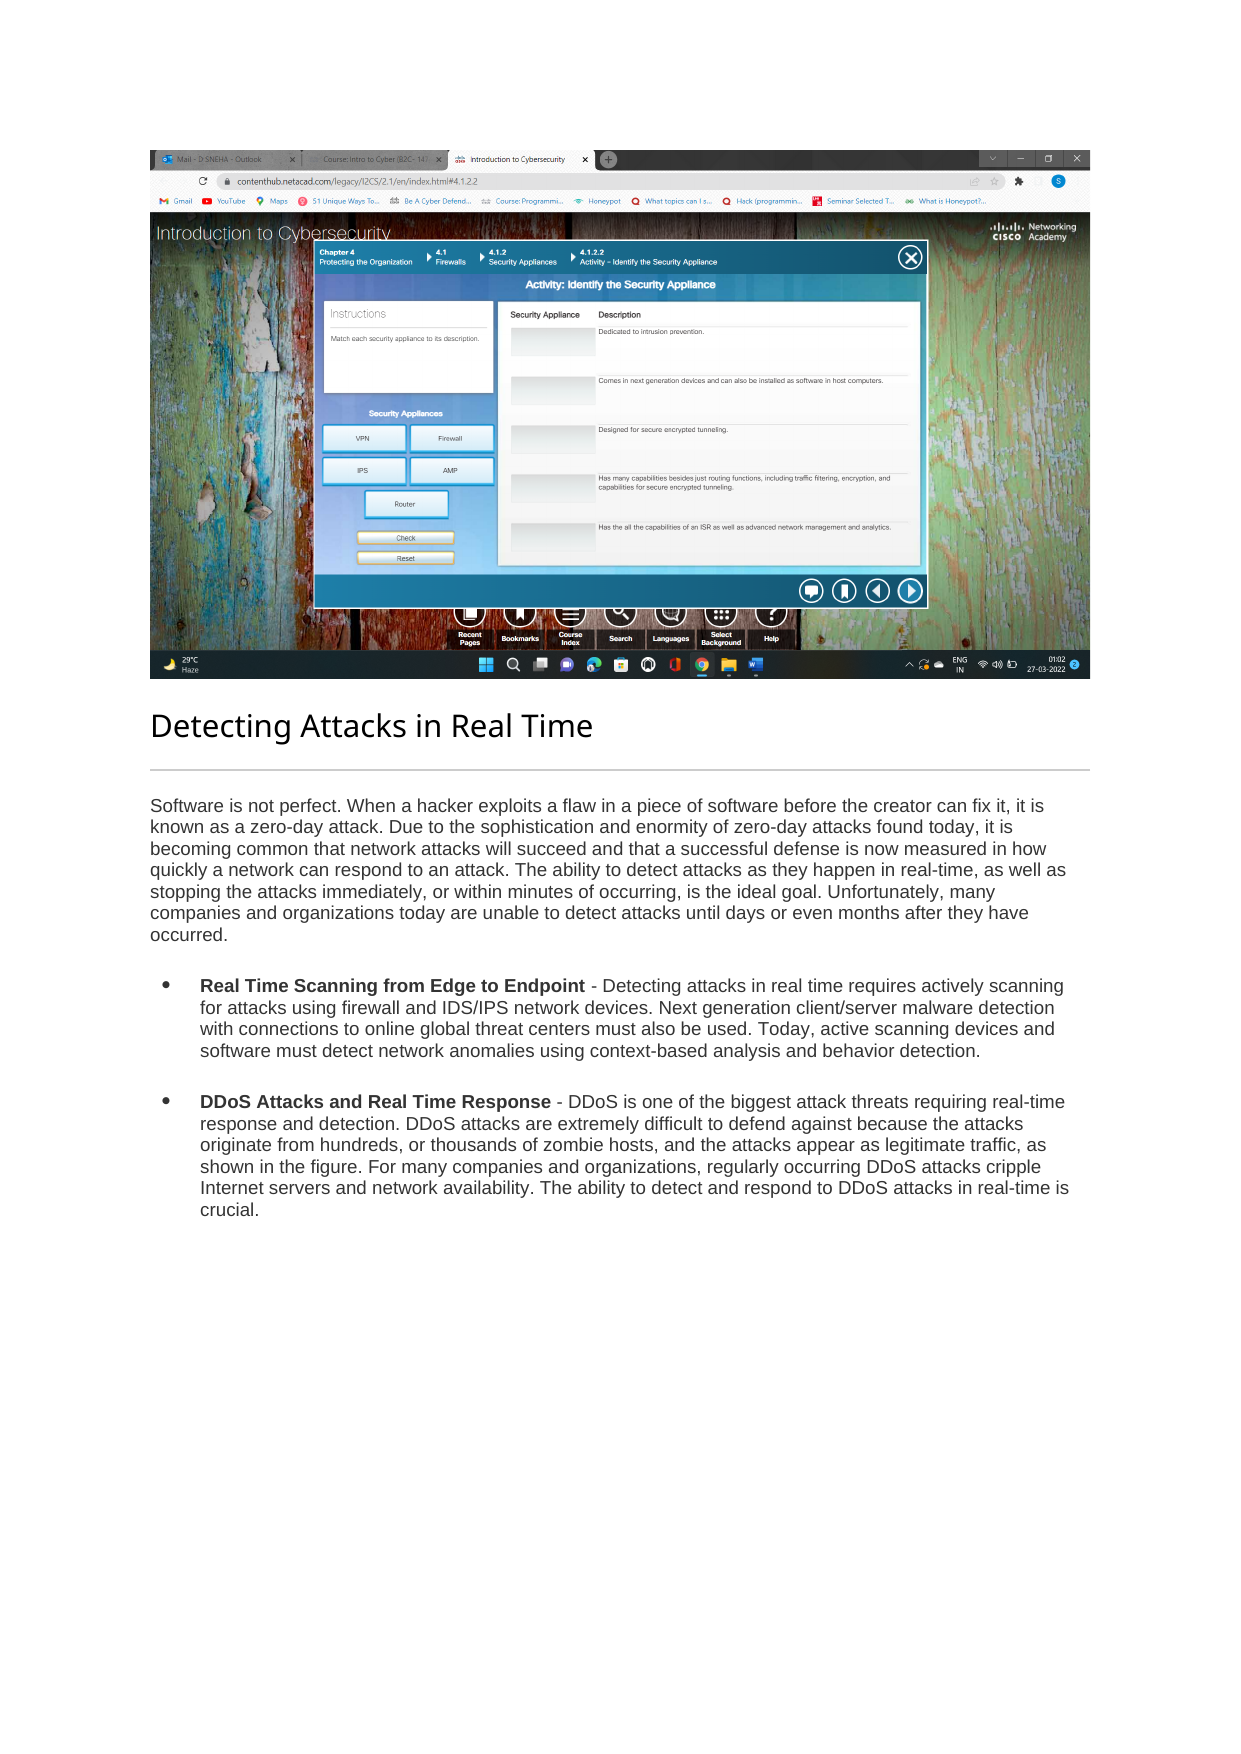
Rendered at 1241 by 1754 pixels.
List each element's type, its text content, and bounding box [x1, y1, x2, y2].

picture [150, 150, 1091, 679]
subtitle Detecting Attacks in Real Time [150, 704, 1090, 769]
list DDoS Attacks and Real Time Response - DDoS is one of the biggest attack threats requiring real-time response and detection. DDoS attacks are extremely difficult to defend against because the attacks originate from hundreds, or thousands of zombie hosts, and the attacks appear as legitimate traffic, as shown in the figure. For many companies and organizations, regularly occurring DDoS attacks cripple Internet servers and network availability. The ability to detect and respond to DDoS attacks in real-time is crucial. [162, 1090, 1090, 1220]
list Real Time Scanning from Edge to Endpoint - Detecting attacks in real time requires actively scanning for attacks using firewall and IDS/IPS network devices. Next generation client/server malware detection with connections to online global threat centers must also be used. Today, active scanning devices and software must detect network anomalies using context-based analysis and behavior detection. [162, 974, 1090, 1061]
text Software is not perfect. When a hacker exploits a flaw in a piece of software before the creator can fix it, it is known as a zero-day attack. Due to the sophistication and enormity of zero-day attacks found today, it is becoming common that network attacks will succeed and that a successful defense is now measured in how quickly a network can respond to an attack. The ability to detect attacks as they happen in real-time, as well as stopping the attacks immediately, or within minutes of occurring, is the ideal goal. Unfortunately, many companies and organizations today are unable to detect attacks until days or even months after they have occurred. [150, 794, 1090, 945]
